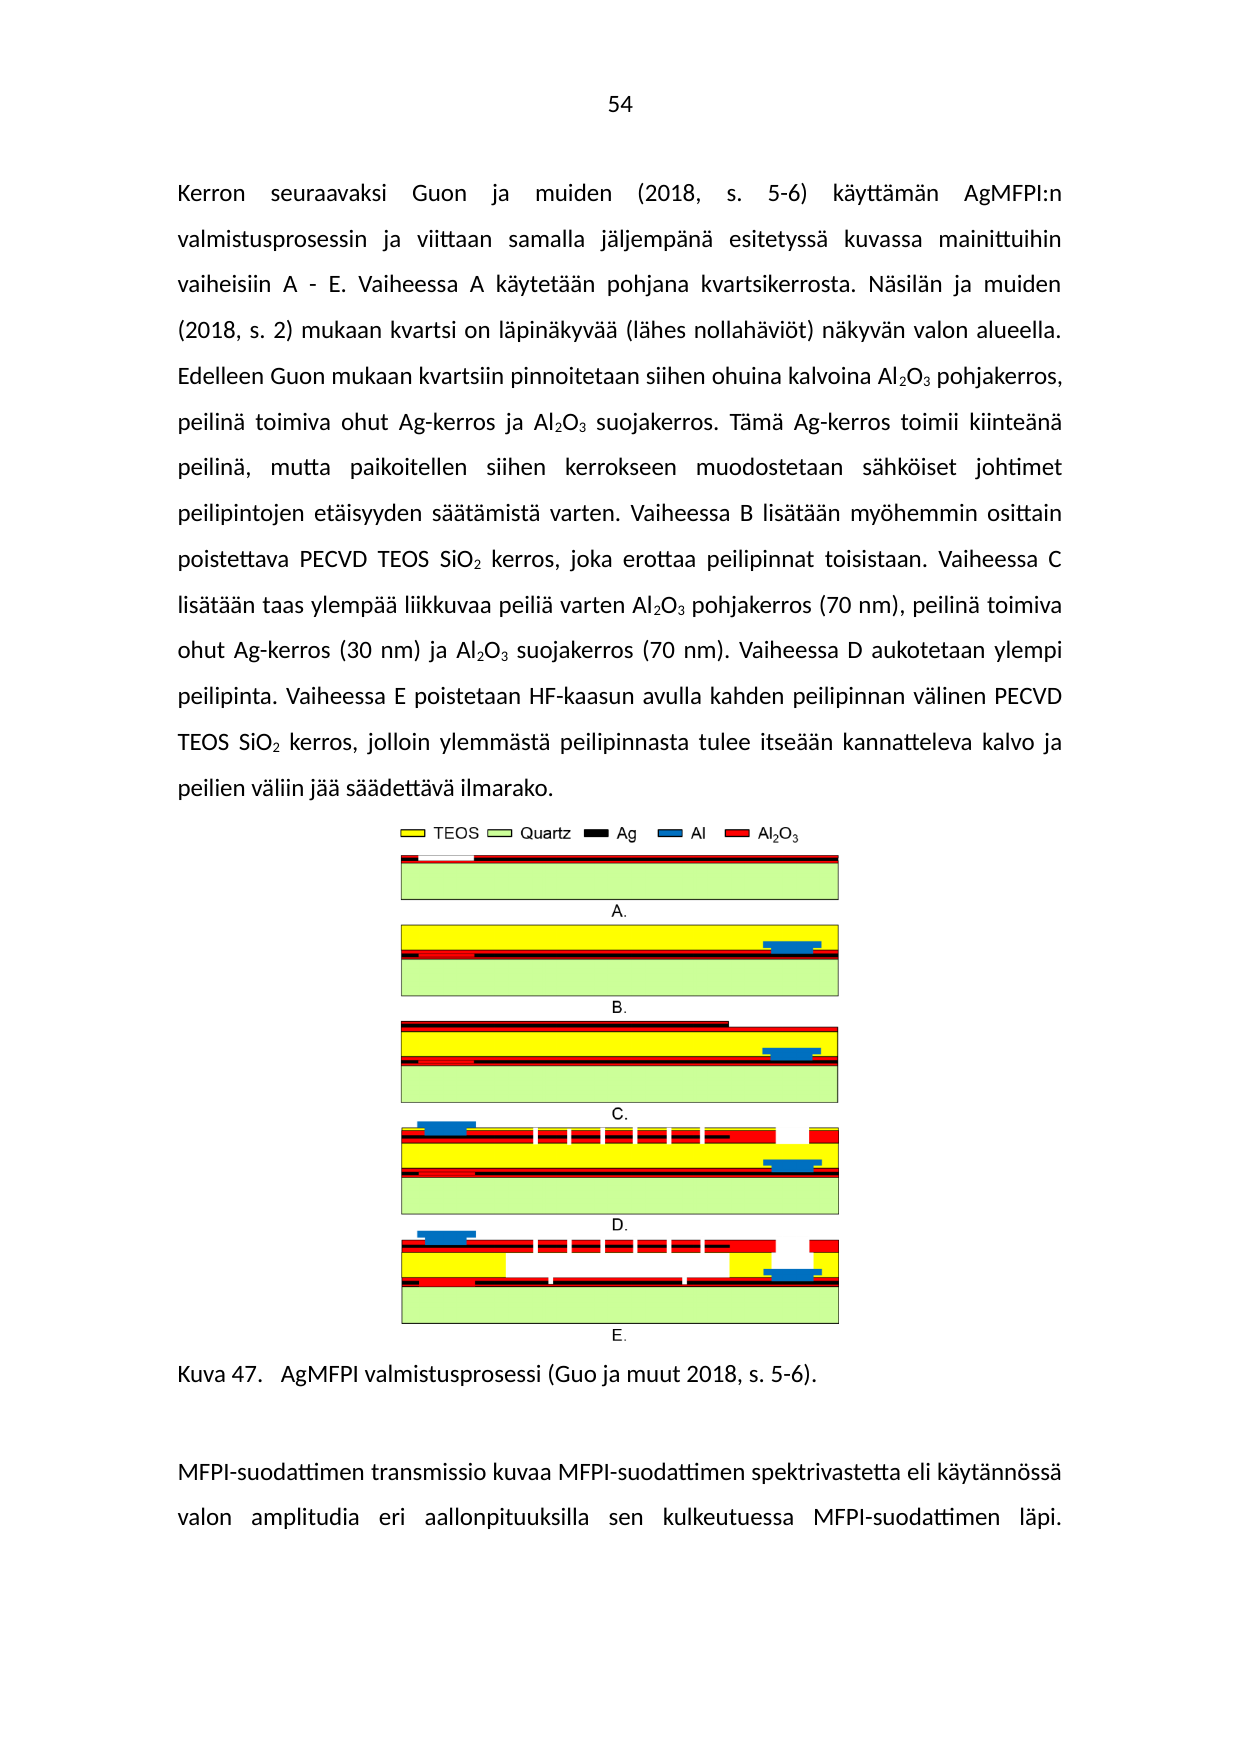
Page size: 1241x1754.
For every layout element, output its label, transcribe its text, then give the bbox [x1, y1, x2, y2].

text Kerron seuraavaksi Guon ja muiden (2018, s. 5-6) käyttämän AgMFPI:n valmistusprosessin ja viittaan samalla jäljempänä esitetyssä kuvassa mainittuihin vaiheisiin A - E. Vaiheessa A käytetään pohjana kvartsikerrosta. Näsilän ja muiden (2018, s. 2) mukaan kvartsi on läpinäkyvää (lähes nollahäviöt) näkyvän valon alueella. Edelleen Guon mukaan kvartsiin pinnoitetaan siihen ohuina kalvoina Al2O3 pohjakerros, peilinä toimiva ohut Ag-kerros ja Al2O3 suojakerros. Tämä Ag-kerros toimii kiinteänä peilinä, mutta paikoitellen siihen kerrokseen muodostetaan sähköiset johtimet peilipintojen etäisyyden säätämistä varten. Vaiheessa B lisätään myöhemmin osittain poistettava PECVD TEOS SiO2 kerros, joka erottaa peilipinnat toisistaan. Vaiheessa C lisätään taas ylempää liikkuvaa peiliä varten Al2O3 pohjakerros (70 nm), peilinä toimiva ohut Ag-kerros (30 nm) ja Al2O3 suojakerros (70 nm). Vaiheessa D aukotetaan ylempi peilipinta. Vaiheessa E poistetaan HF-kaasun avulla kahden peilipinnan välinen PECVD TEOS SiO2 kerros, jolloin ylemmästä peilipinnasta tulee itseään kannatteleva kalvo ja peilien väliin jää säädettävä ilmarako. [177, 177, 1063, 802]
picture [395, 817, 845, 1346]
text Kuva 47. AgMFPI valmistusprosessi (Guo ja muut 2018, s. 5-6). [177, 1358, 1063, 1389]
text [177, 1456, 1063, 1532]
